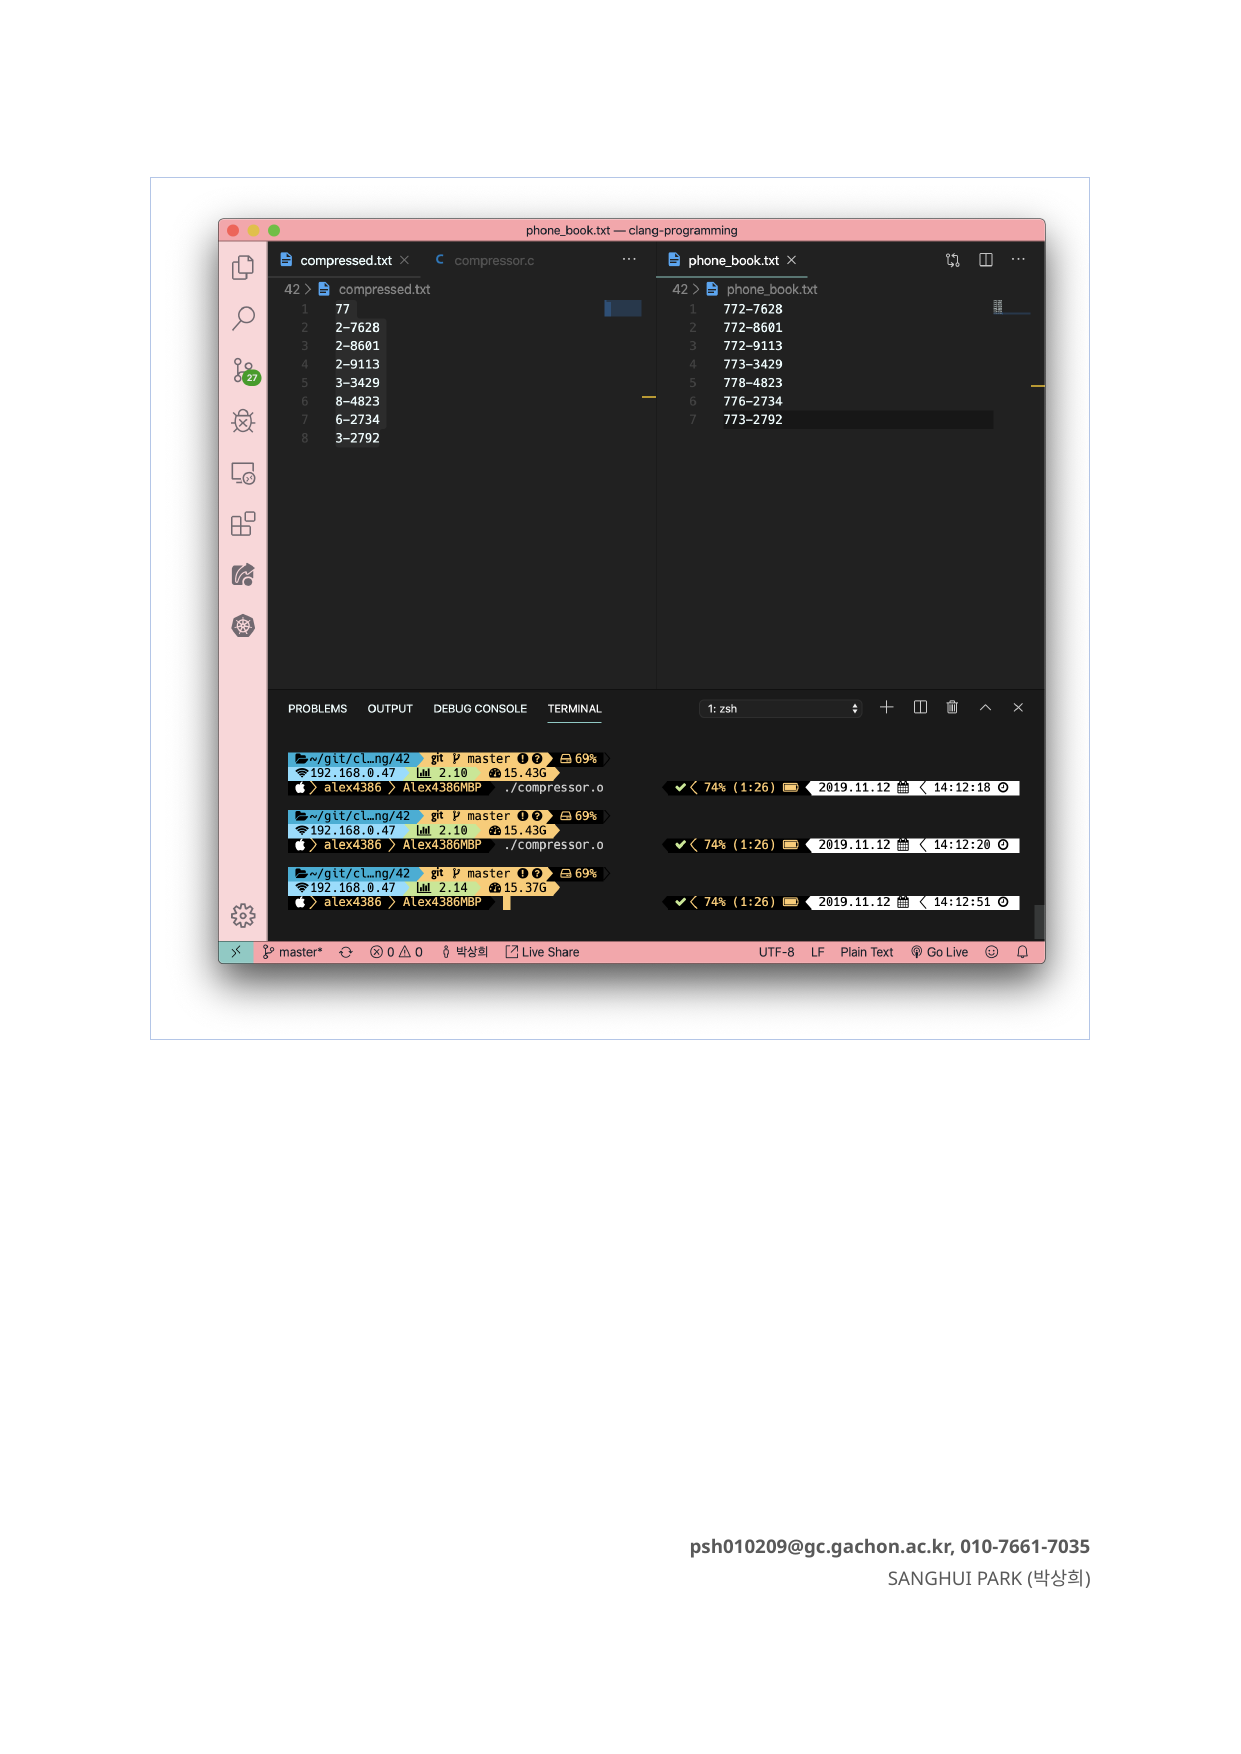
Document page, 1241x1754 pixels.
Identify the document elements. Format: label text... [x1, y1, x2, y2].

picture [161, 180, 1090, 1039]
table_cell [151, 178, 1089, 1039]
text psh010209@gc.gachon.ac.kr, 010-7661-7035 [150, 1533, 1090, 1559]
